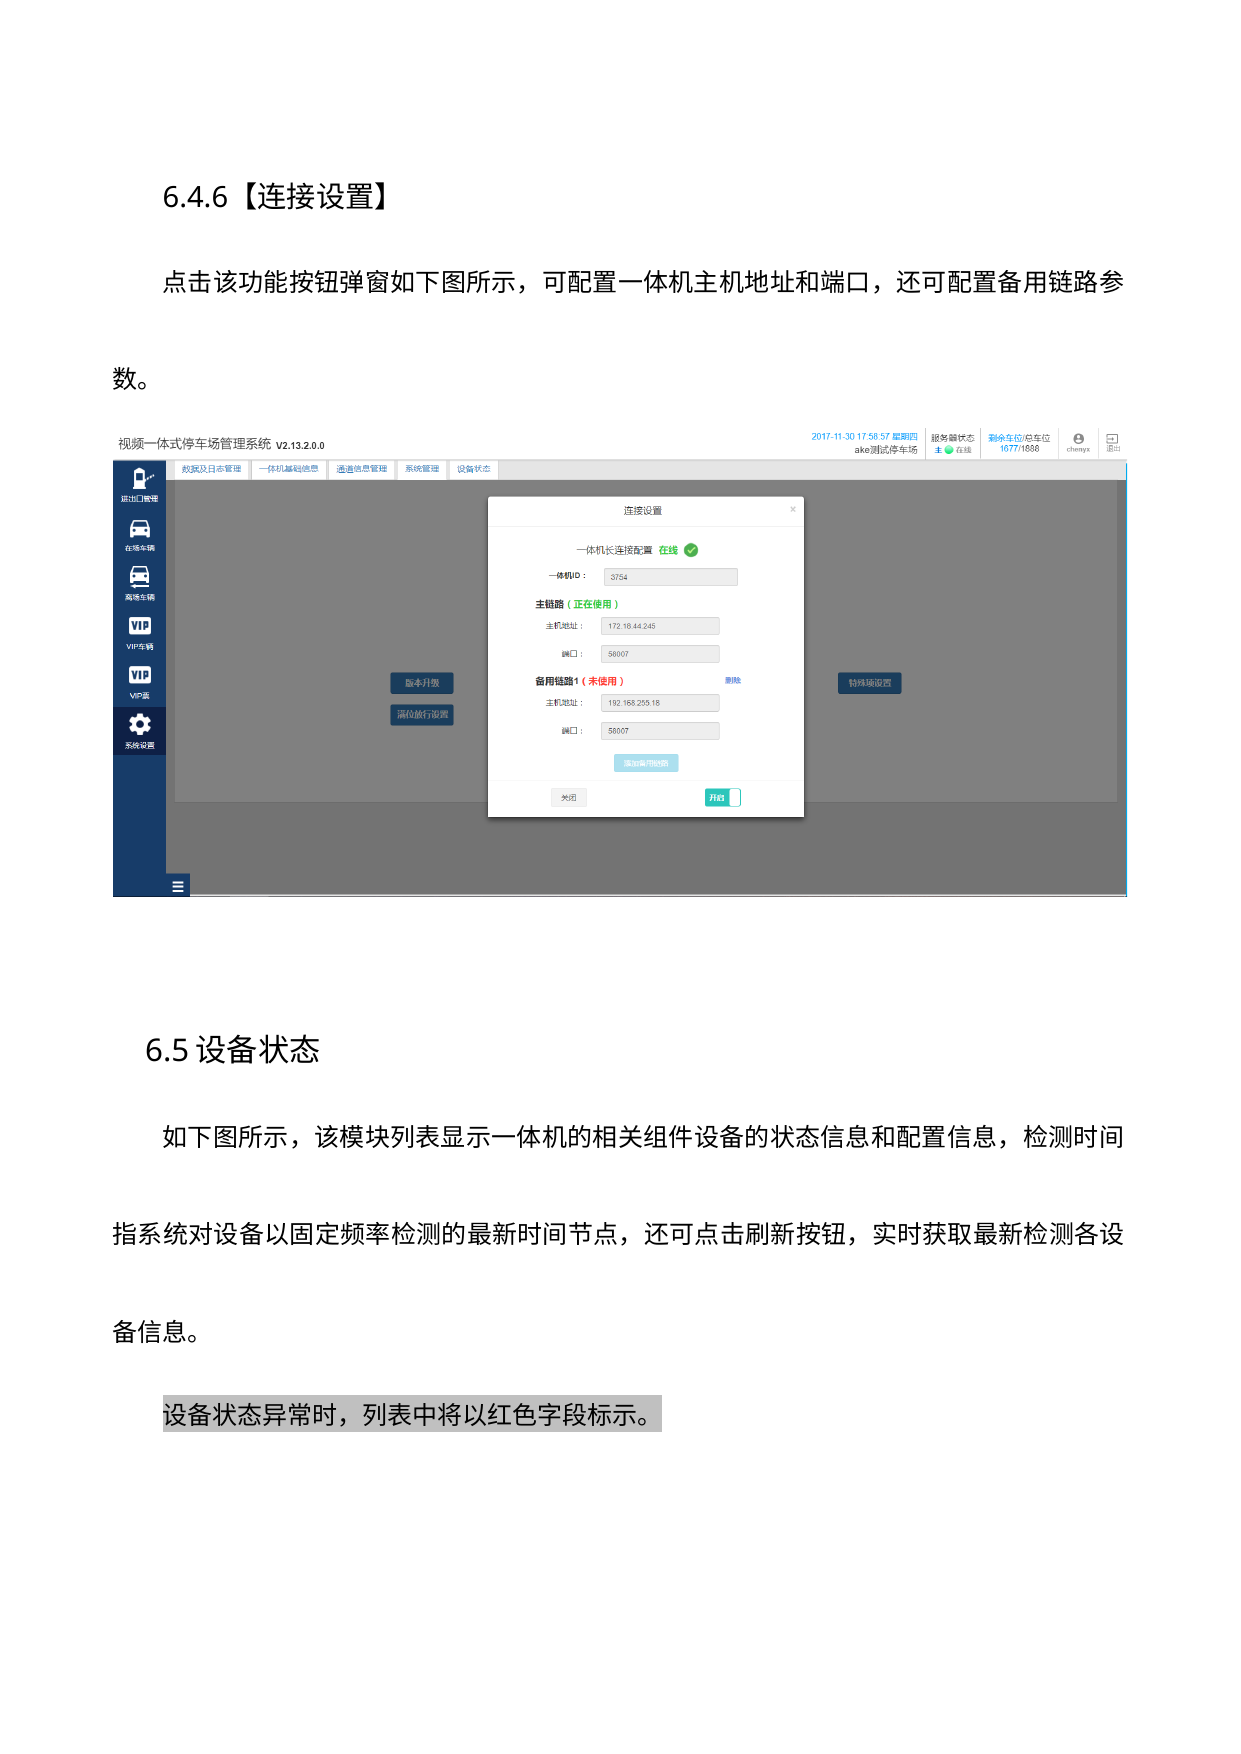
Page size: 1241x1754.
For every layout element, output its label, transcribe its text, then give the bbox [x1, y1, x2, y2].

list 6.5设备状态 [112, 1015, 1128, 1080]
text 点击该功能按钮弹窗如下图所示，可配置一体机主机地址和端口，还可配置备用链路参数。 [112, 248, 1128, 411]
picture [113, 428, 1128, 897]
text 6.4.6【连接设置】 [112, 162, 1128, 227]
text 设备状态异常时，列表中将以红色字段标示。 [112, 1381, 1128, 1446]
text 如下图所示，该模块列表显示一体机的相关组件设备的状态信息和配置信息，检测时间指系统对设备以固定频率检测的最新时间节点，还可点击刷新按钮，实时获取最新检测各设备信息。 [112, 1103, 1128, 1363]
